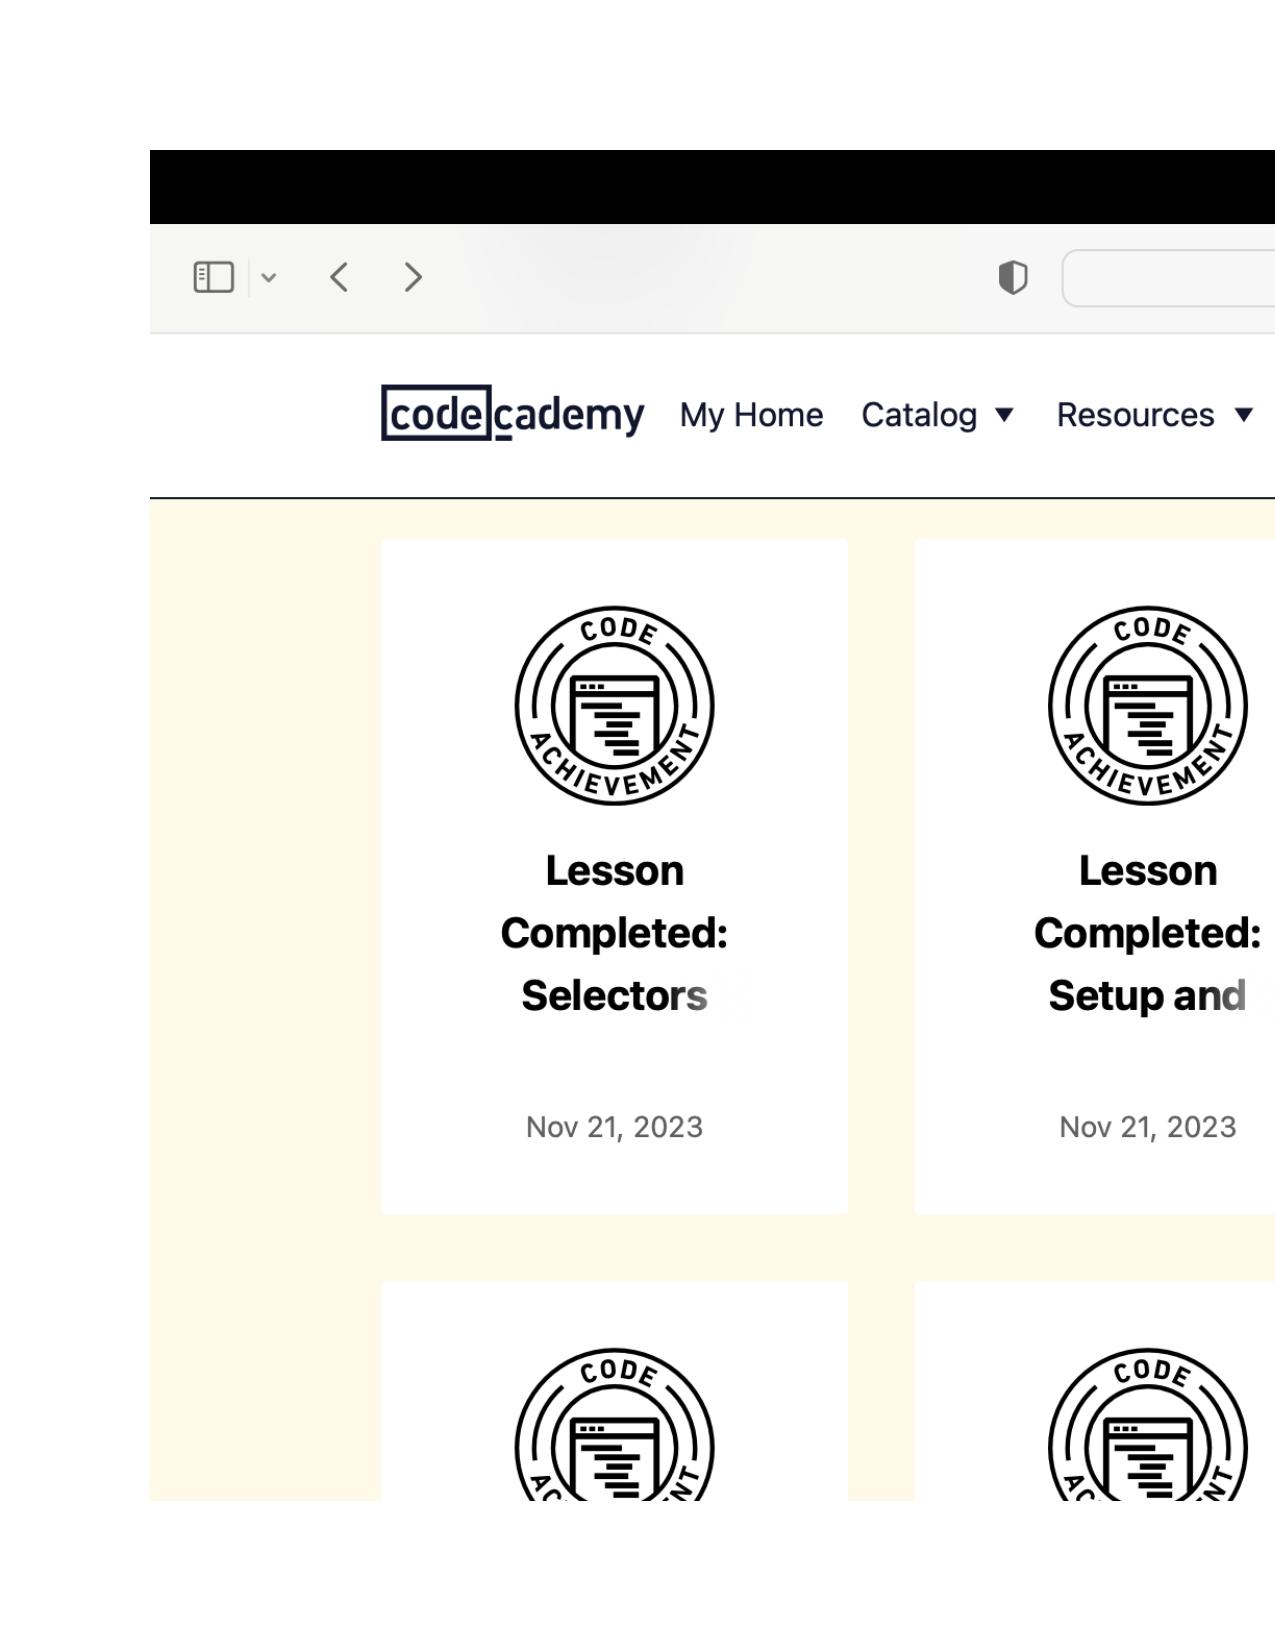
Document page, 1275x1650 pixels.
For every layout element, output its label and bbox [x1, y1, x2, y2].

picture [150, 150, 1275, 1501]
